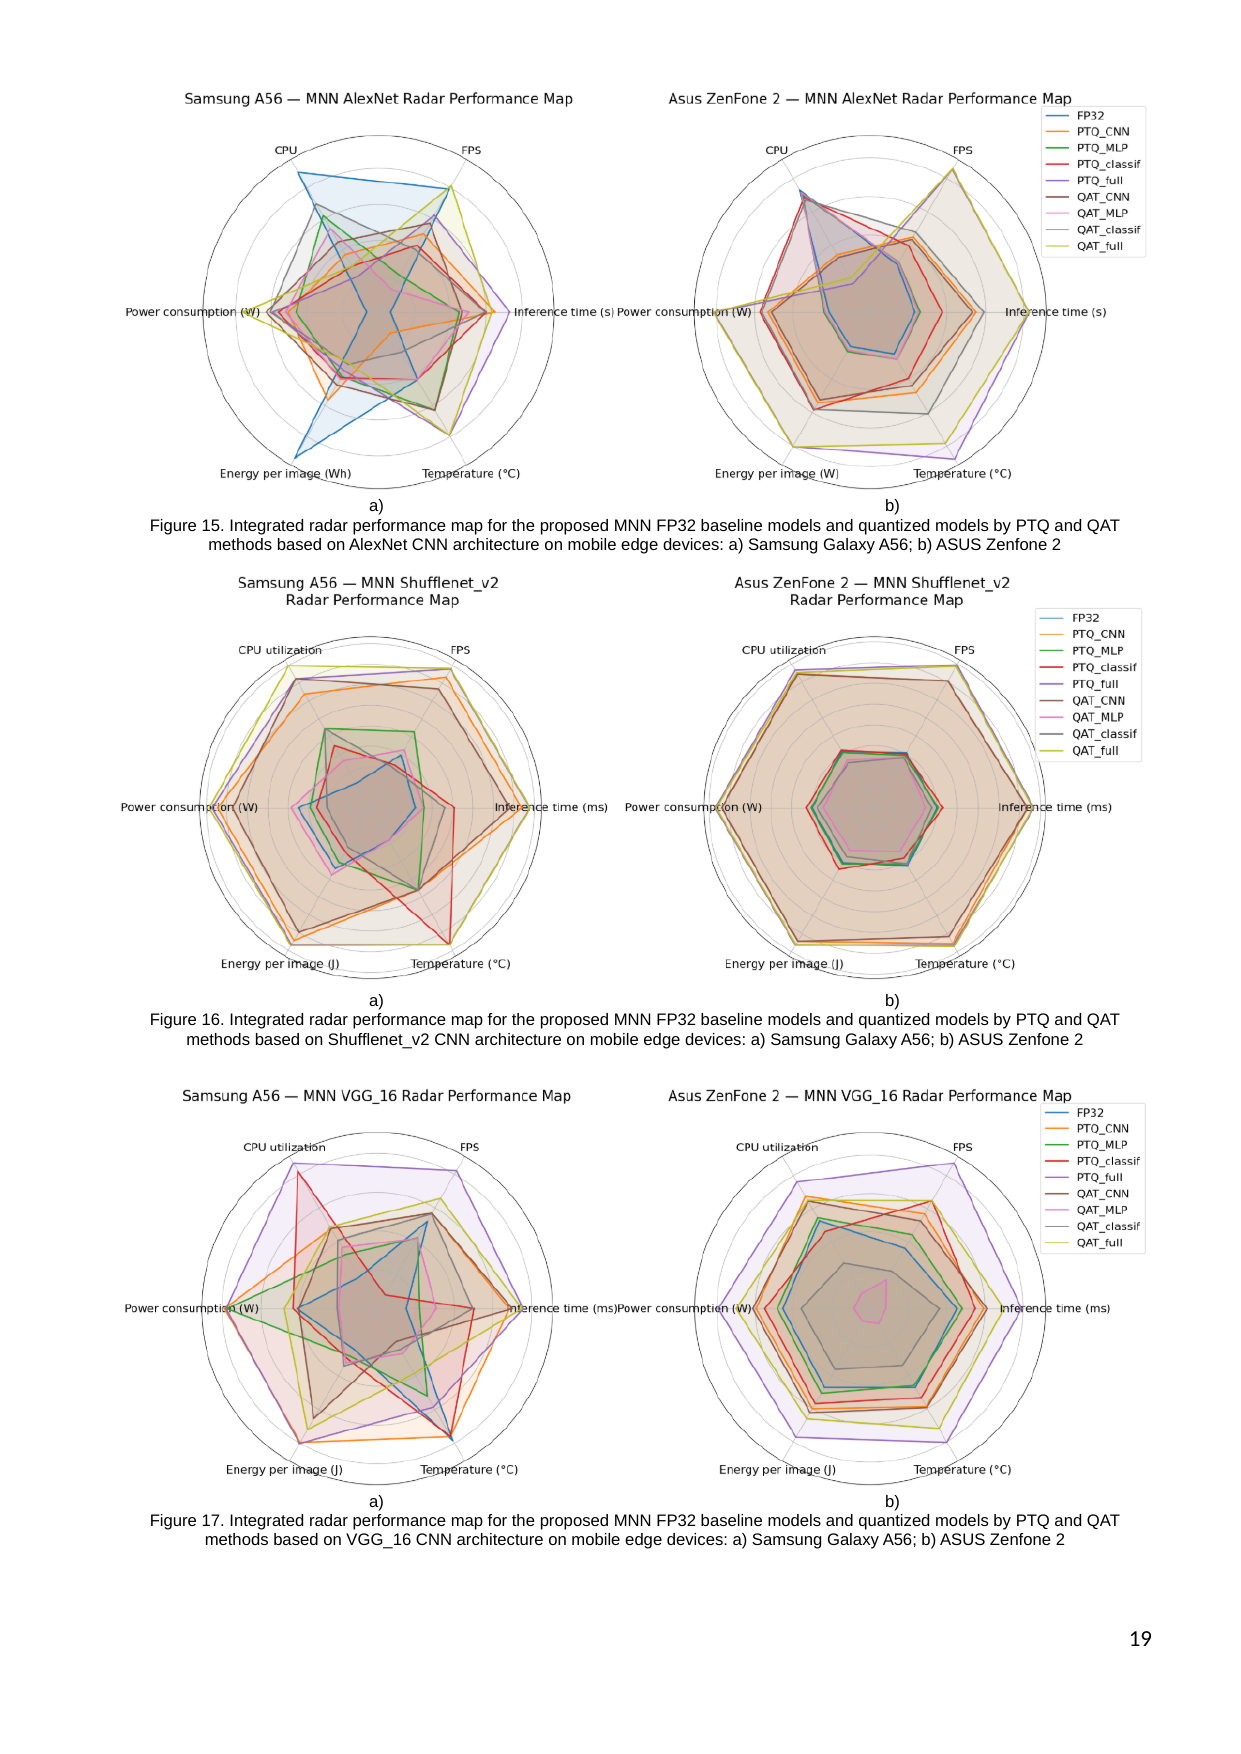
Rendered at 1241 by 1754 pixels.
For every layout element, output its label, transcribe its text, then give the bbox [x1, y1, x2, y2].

picture [118, 1086, 1152, 1492]
text Figure 17. Integrated radar performance map for the proposed MNN FP32 baseline models and quantized models by PTQ and QAT methods based on VGG_16 CNN architecture on mobile edge devices: a) Samsung Galaxy A56; b) ASUS Zenfone 2 [118, 1511, 1152, 1549]
table_header b) [634, 1492, 1151, 1511]
text Figure 16. Integrated radar performance map for the proposed MNN FP32 baseline models and quantized models by PTQ and QAT methods based on Shufflenet_v2 CNN architecture on mobile edge devices: a) Samsung Galaxy A56; b) ASUS Zenfone 2 [118, 1010, 1152, 1048]
table_header a) [118, 991, 634, 1010]
picture [118, 572, 1152, 991]
table_header b) [634, 991, 1151, 1010]
table_header a) [118, 497, 634, 515]
picture [118, 88, 1152, 497]
table_header a) [118, 1492, 634, 1511]
text Figure 15. Integrated radar performance map for the proposed MNN FP32 baseline models and quantized models by PTQ and QAT methods based on AlexNet CNN architecture on mobile edge devices: a) Samsung Galaxy A56; b) ASUS Zenfone 2 [118, 515, 1152, 554]
table_header b) [634, 497, 1151, 515]
